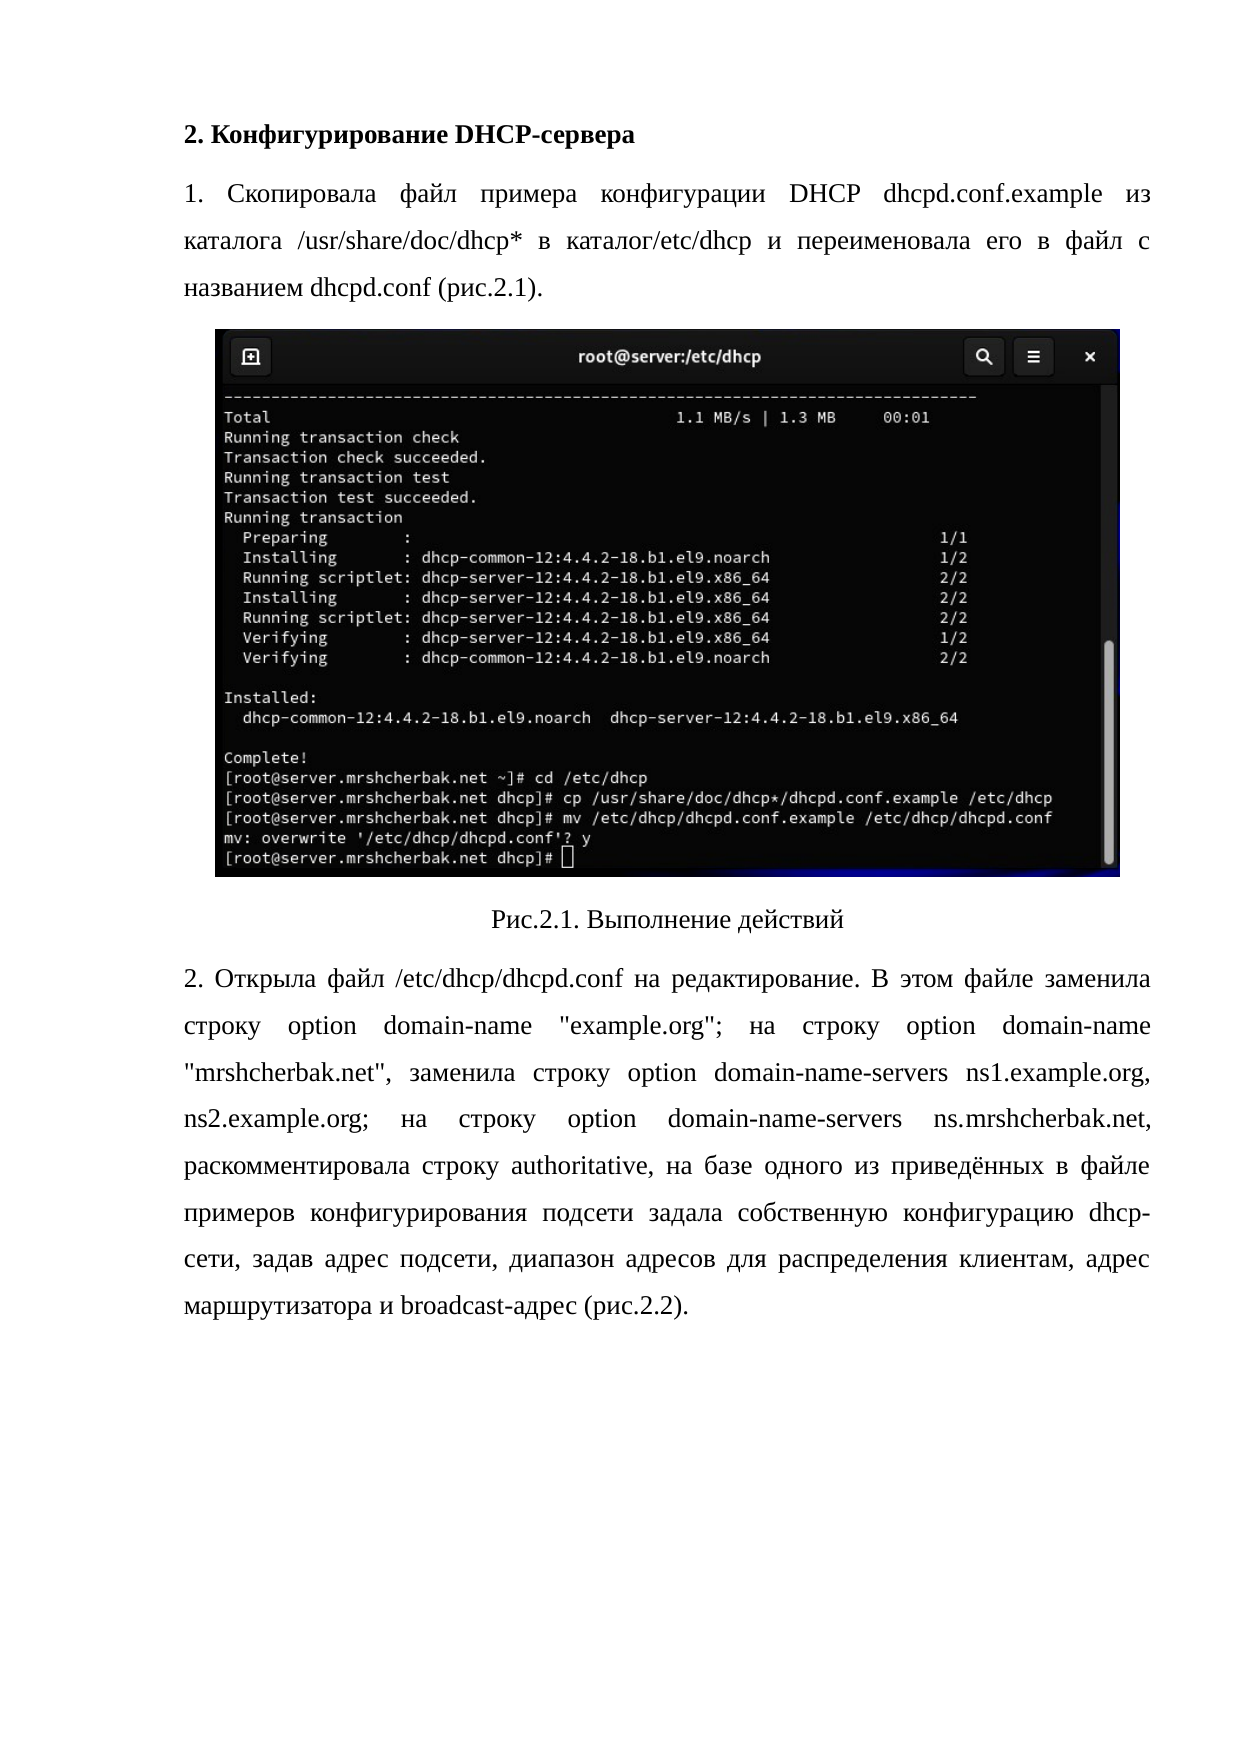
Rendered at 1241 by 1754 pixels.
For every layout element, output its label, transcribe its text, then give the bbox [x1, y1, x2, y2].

text 2. Открыла файл /etc/dhcp/dhcpd.conf на редактирование. В этом файле заменила строку option domain-name "example.org"; на строку option domain-name "mrshcherbak.net", заменила строку option domain-name-servers ns1.example.org, ns2.example.org; на строку option domain-name-servers ns.mrshcherbak.net, раскомментировала строку authoritative, на базе одного из приведённых в файле примеров конфигурирования подсети задала собственную конфигурацию dhcp-сети, задав адрес подсети, диапазон адресов для распределения клиентам, адрес маршрутизатора и broadcast-адрес (рис.2.2). [183, 962, 1152, 1320]
text 1. Скопировала файл примера конфигурации DHCP dhcpd.conf.example из каталога /usr/share/doc/dhcp* в каталог/etc/dhcp и переименовала его в файл с названием dhcpd.conf (рис.2.1). [183, 177, 1152, 302]
text Рис.2.1. Выполнение действий [183, 903, 1152, 934]
text 2. Конфигурирование DHCP-сервера [183, 118, 1152, 149]
picture [215, 329, 1120, 877]
